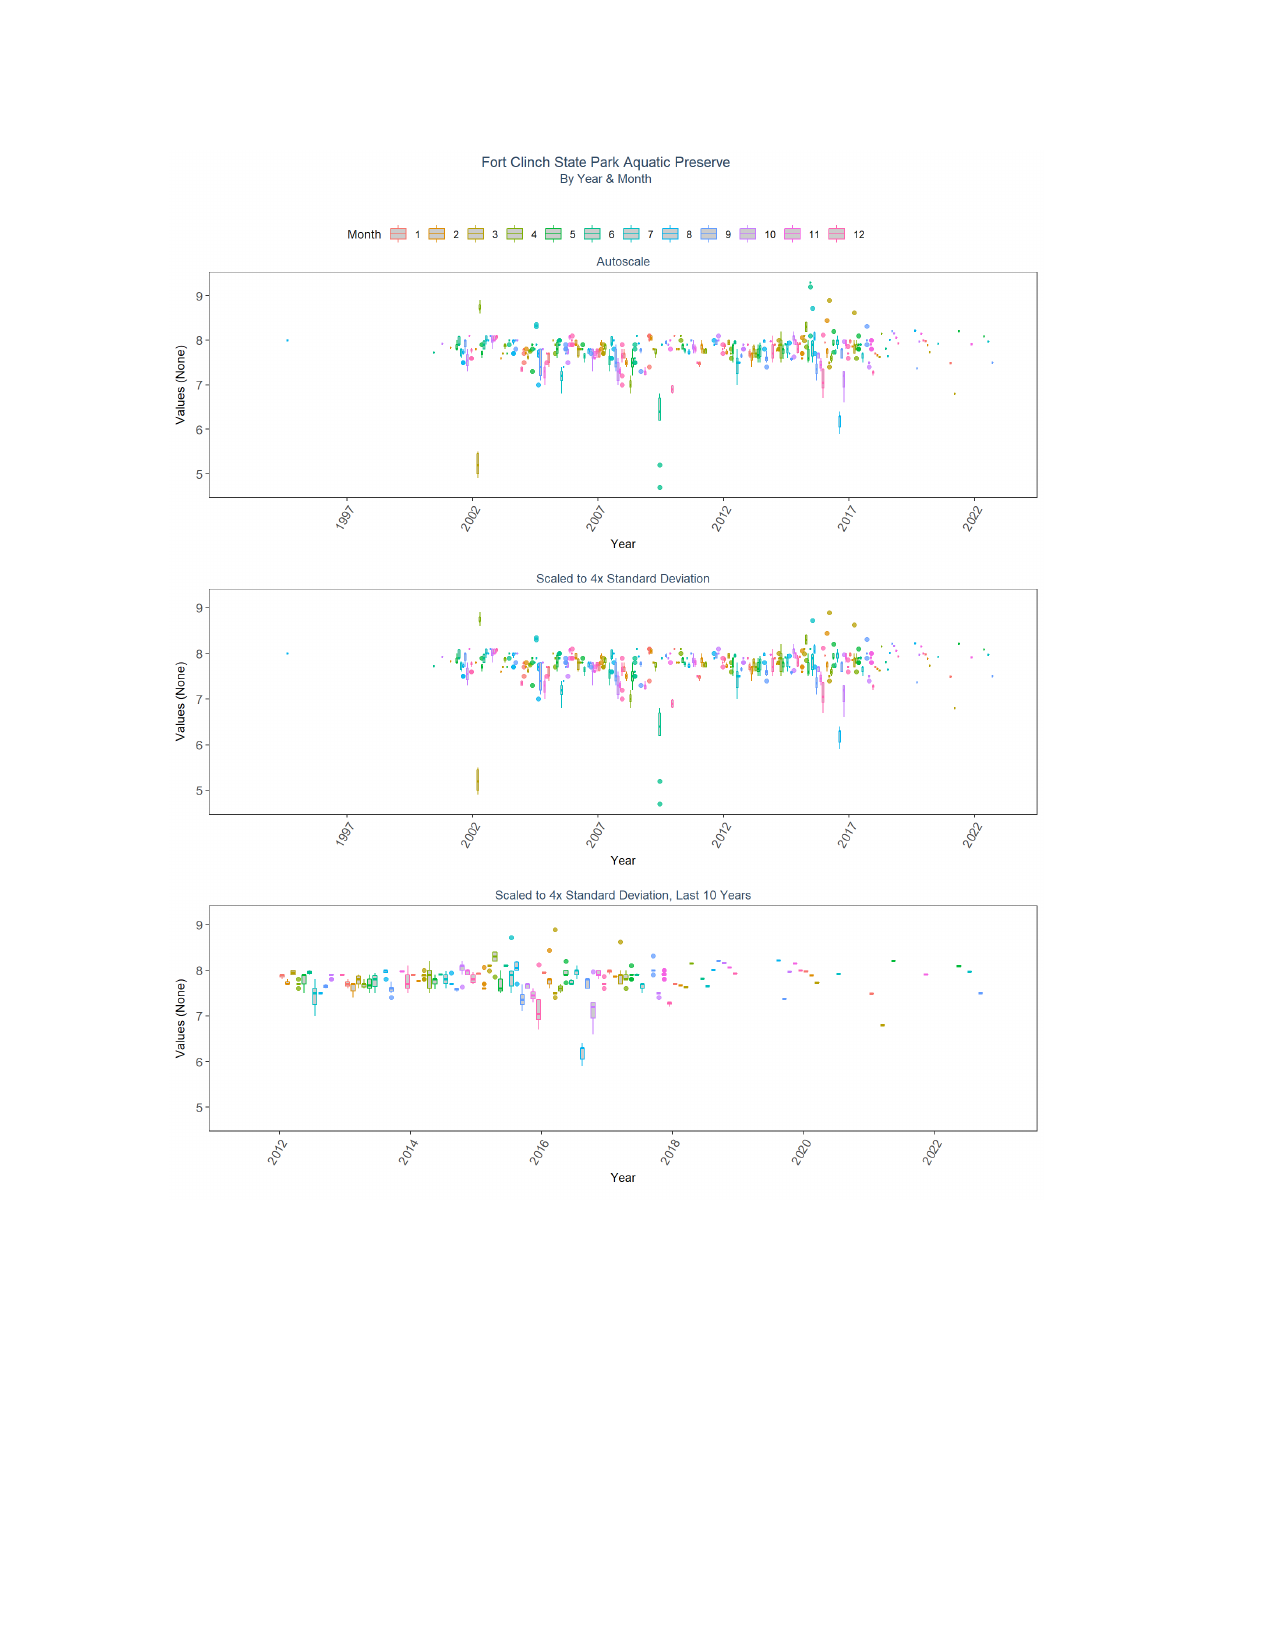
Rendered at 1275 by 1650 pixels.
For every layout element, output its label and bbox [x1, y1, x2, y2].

picture [168, 150, 1044, 1200]
